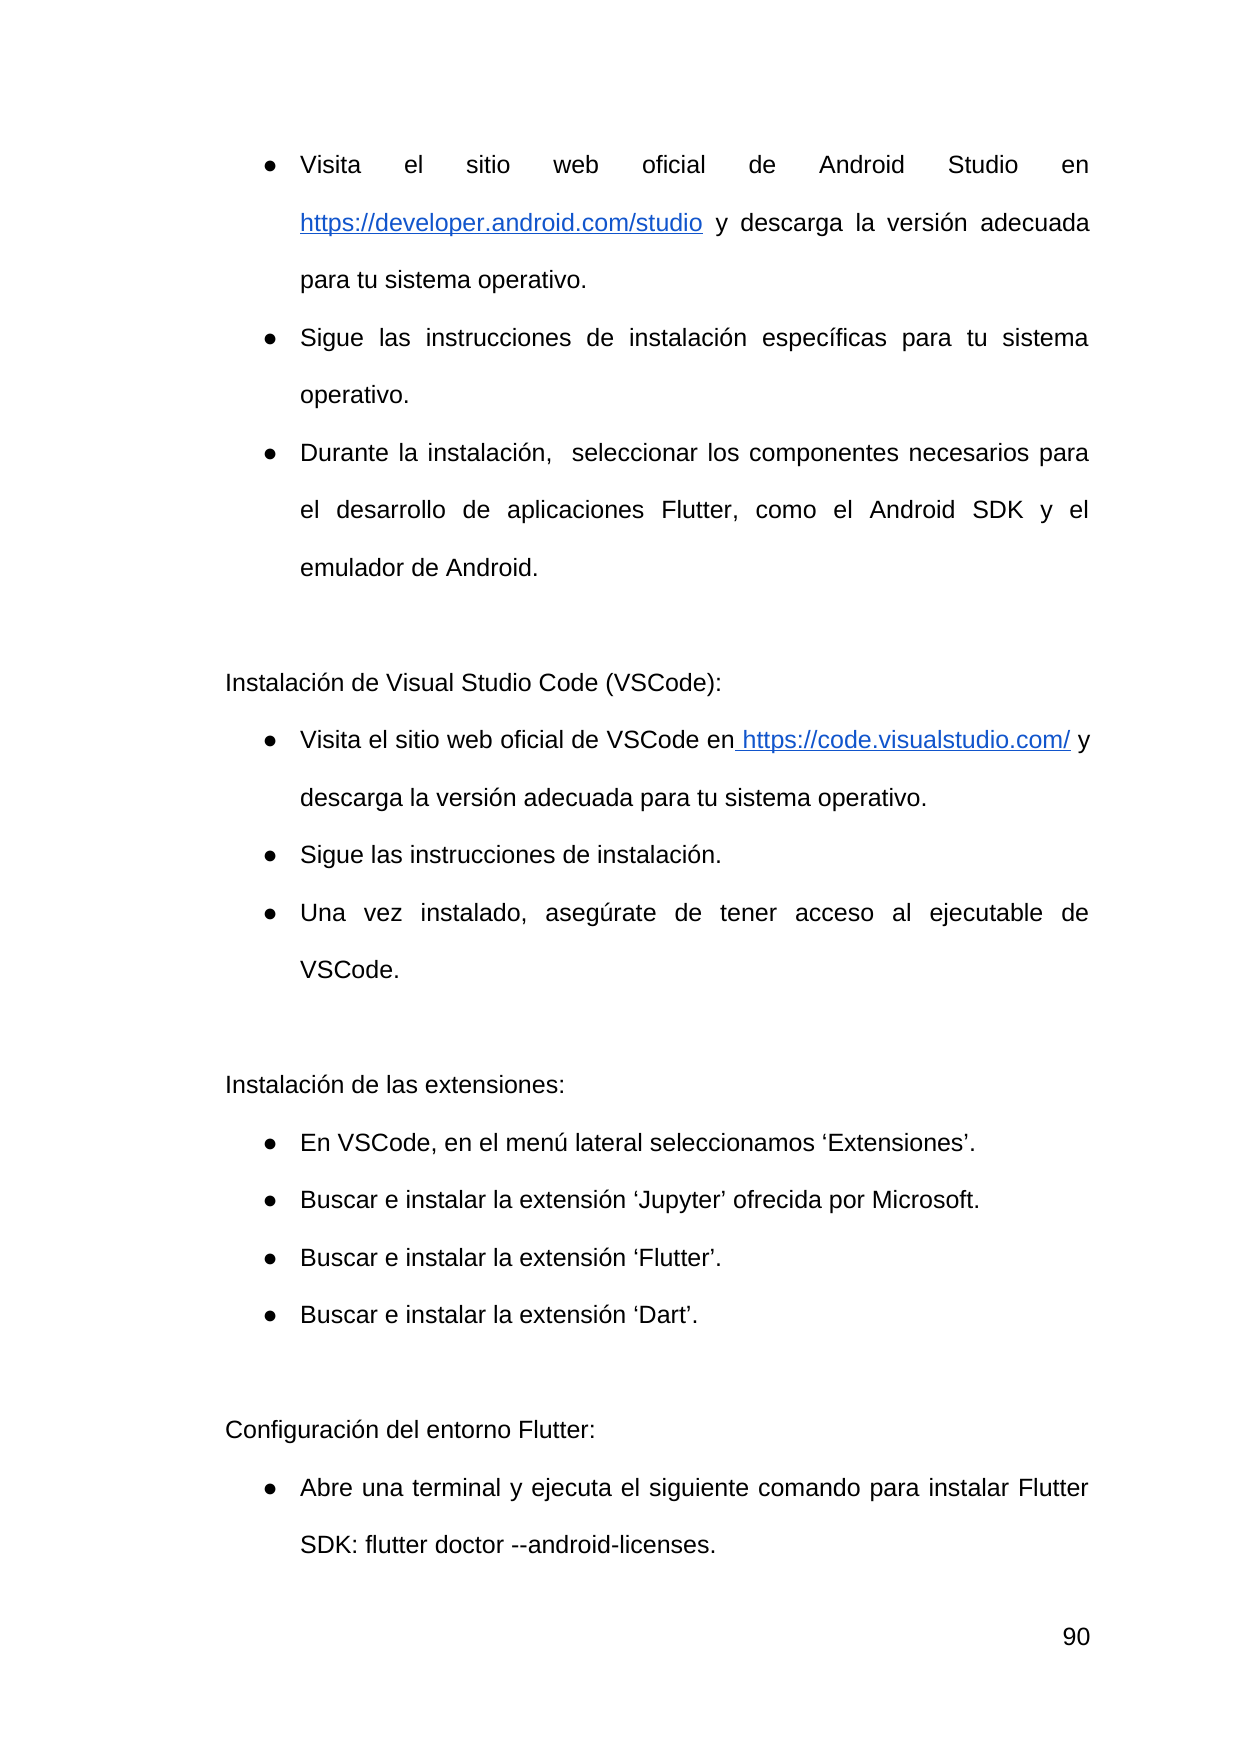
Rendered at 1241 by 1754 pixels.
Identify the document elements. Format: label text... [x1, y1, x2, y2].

list Visita el sitio web oficial de Android Studio en https://developer.android.com/studio y descarga la versión adecuada para tu sistema operativo. [262, 150, 1090, 294]
list En VSCode, en el menú lateral seleccionamos ‘Extensiones’. [262, 1127, 1090, 1156]
text Instalación de Visual Studio Code (VSCode): [150, 667, 1090, 696]
list Sigue las instrucciones de instalación específicas para tu sistema operativo. [262, 322, 1090, 409]
text Configuración del entorno Flutter: [150, 1415, 1090, 1444]
list Buscar e instalar la extensión ‘Flutter’. [262, 1242, 1090, 1271]
list Visita el sitio web oficial de VSCode en https://code.visualstudio.com/ y descarga la versión adecuada para tu sistema operativo. [262, 725, 1090, 811]
list Buscar e instalar la extensión ‘Jupyter’ ofrecida por Microsoft. [262, 1185, 1090, 1214]
list Buscar e instalar la extensión ‘Dart’. [262, 1300, 1090, 1329]
list Sigue las instrucciones de instalación. [262, 840, 1090, 869]
list Durante la instalación, seleccionar los componentes necesarios para el desarrollo de aplicaciones Flutter, como el Android SDK y el emulador de Android. [262, 437, 1090, 581]
text Instalación de las extensiones: [150, 1070, 1090, 1099]
list Abre una terminal y ejecuta el siguiente comando para instalar Flutter SDK: flutter doctor --android-licenses. [262, 1472, 1090, 1559]
list Una vez instalado, asegúrate de tener acceso al ejecutable de VSCode. [262, 897, 1090, 984]
